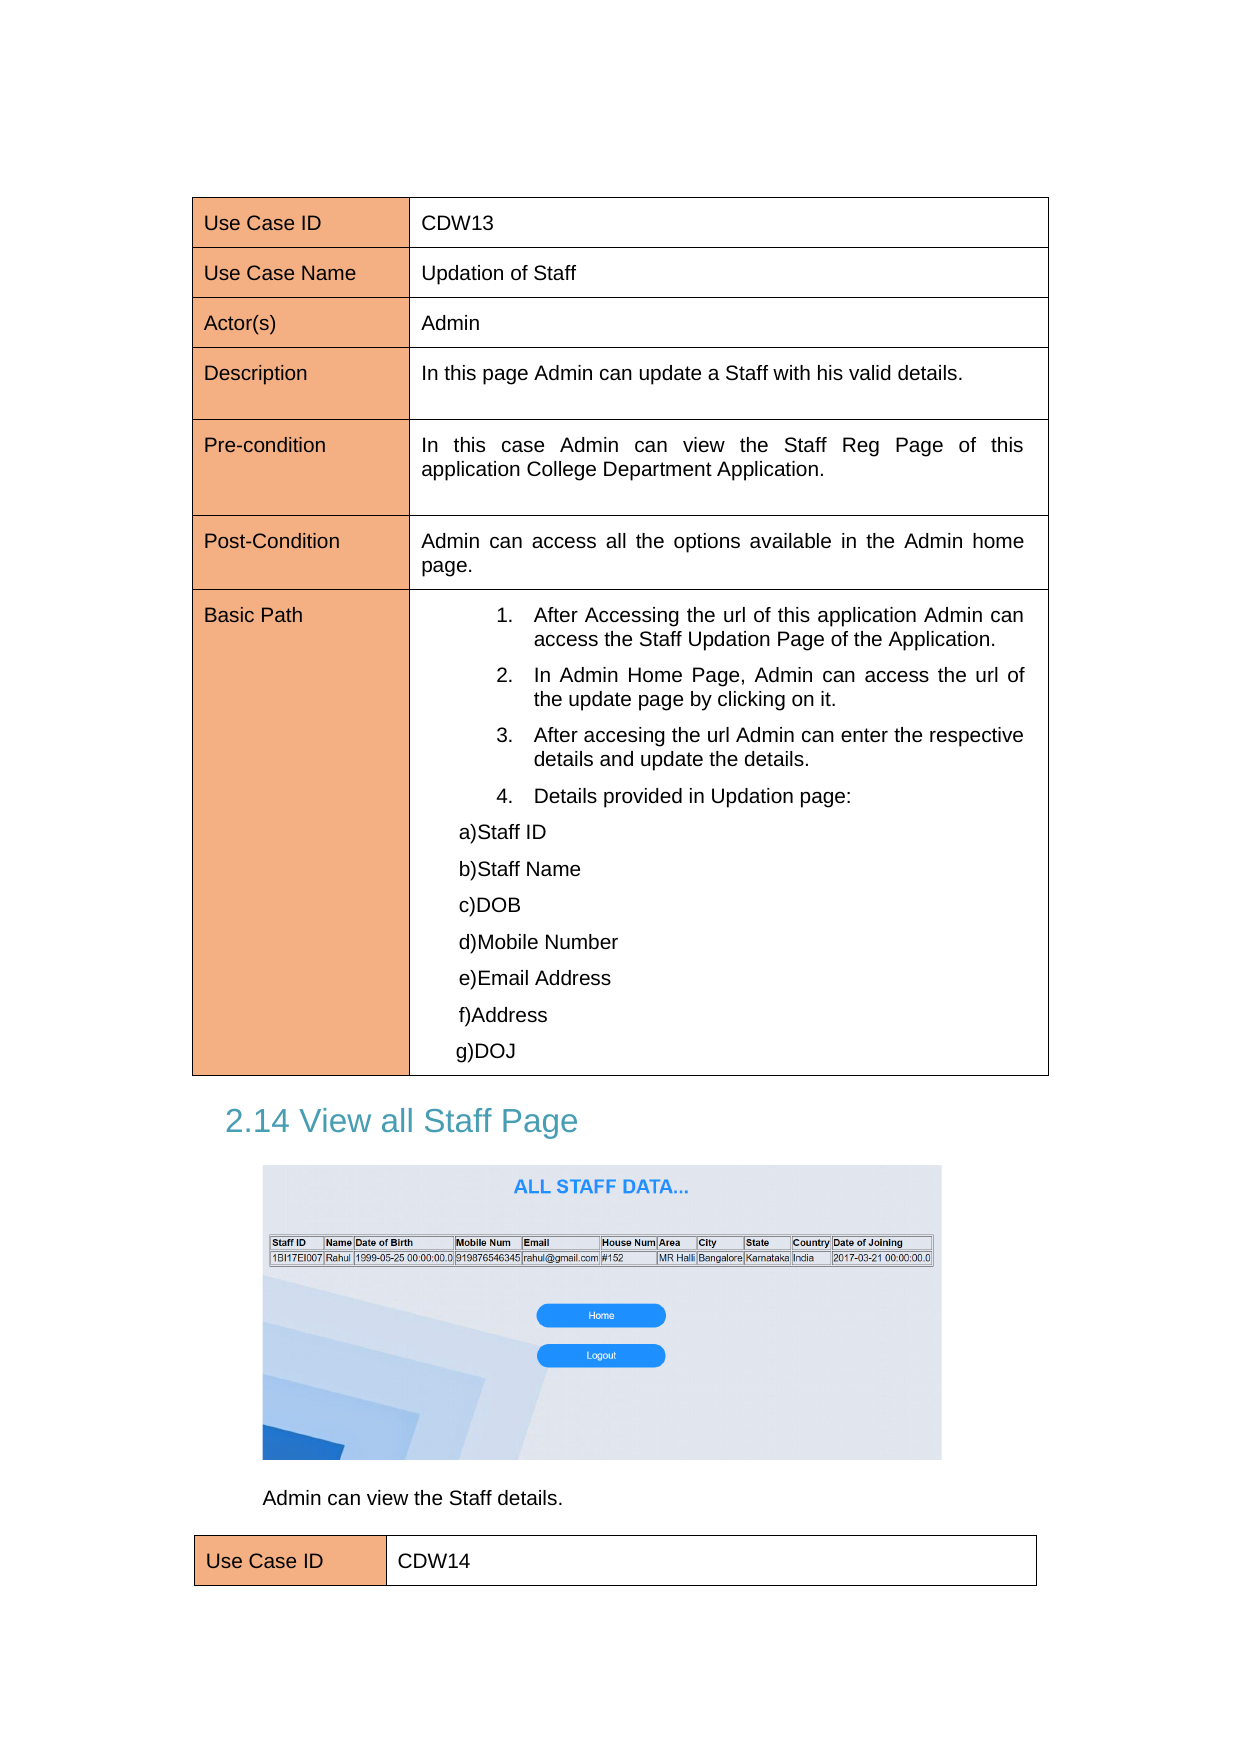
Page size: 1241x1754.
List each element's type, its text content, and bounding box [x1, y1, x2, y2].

table_cell Admin can access all the options available in the Admin home page. [410, 516, 1048, 589]
table_header Use Case ID [193, 198, 409, 247]
table_cell In this page Admin can update a Staff with his valid details. [410, 348, 1048, 419]
table_cell Use Case Name [193, 248, 409, 297]
table_cell Description [193, 348, 409, 419]
table_cell Post-Condition [193, 516, 409, 589]
subtitle 2.14 View all Staff Page [225, 250, 1078, 1140]
table_cell Pre-condition [193, 420, 409, 515]
text Admin can view the Staff details. [262, 1485, 1078, 1510]
table_header Use Case ID [195, 1536, 386, 1585]
picture [262, 1165, 942, 1460]
table_cell Admin [410, 298, 1048, 347]
table_cell Basic Path [193, 590, 409, 1075]
table_header CDW13 [410, 198, 1048, 247]
table_header CDW14 [387, 1536, 1036, 1585]
table_cell Actor(s) [193, 298, 409, 347]
table_cell Updation of Staff [410, 248, 1048, 297]
table_cell In this case Admin can view the Staff Reg Page of this application College Department Application. [410, 420, 1048, 515]
table_cell After Accessing the url of this application Admin can access the Staff Updation Page of the Application. In Admin Home Page, Admin can access the url of the update page by clicking on it. After accesing the url Admin can enter the respective details and update the details. Details provided in Updation page: a)Staff ID b)Staff Name c)DOB d)Mobile Number e)Email Address f)Address g)DOJ [410, 590, 1048, 1075]
